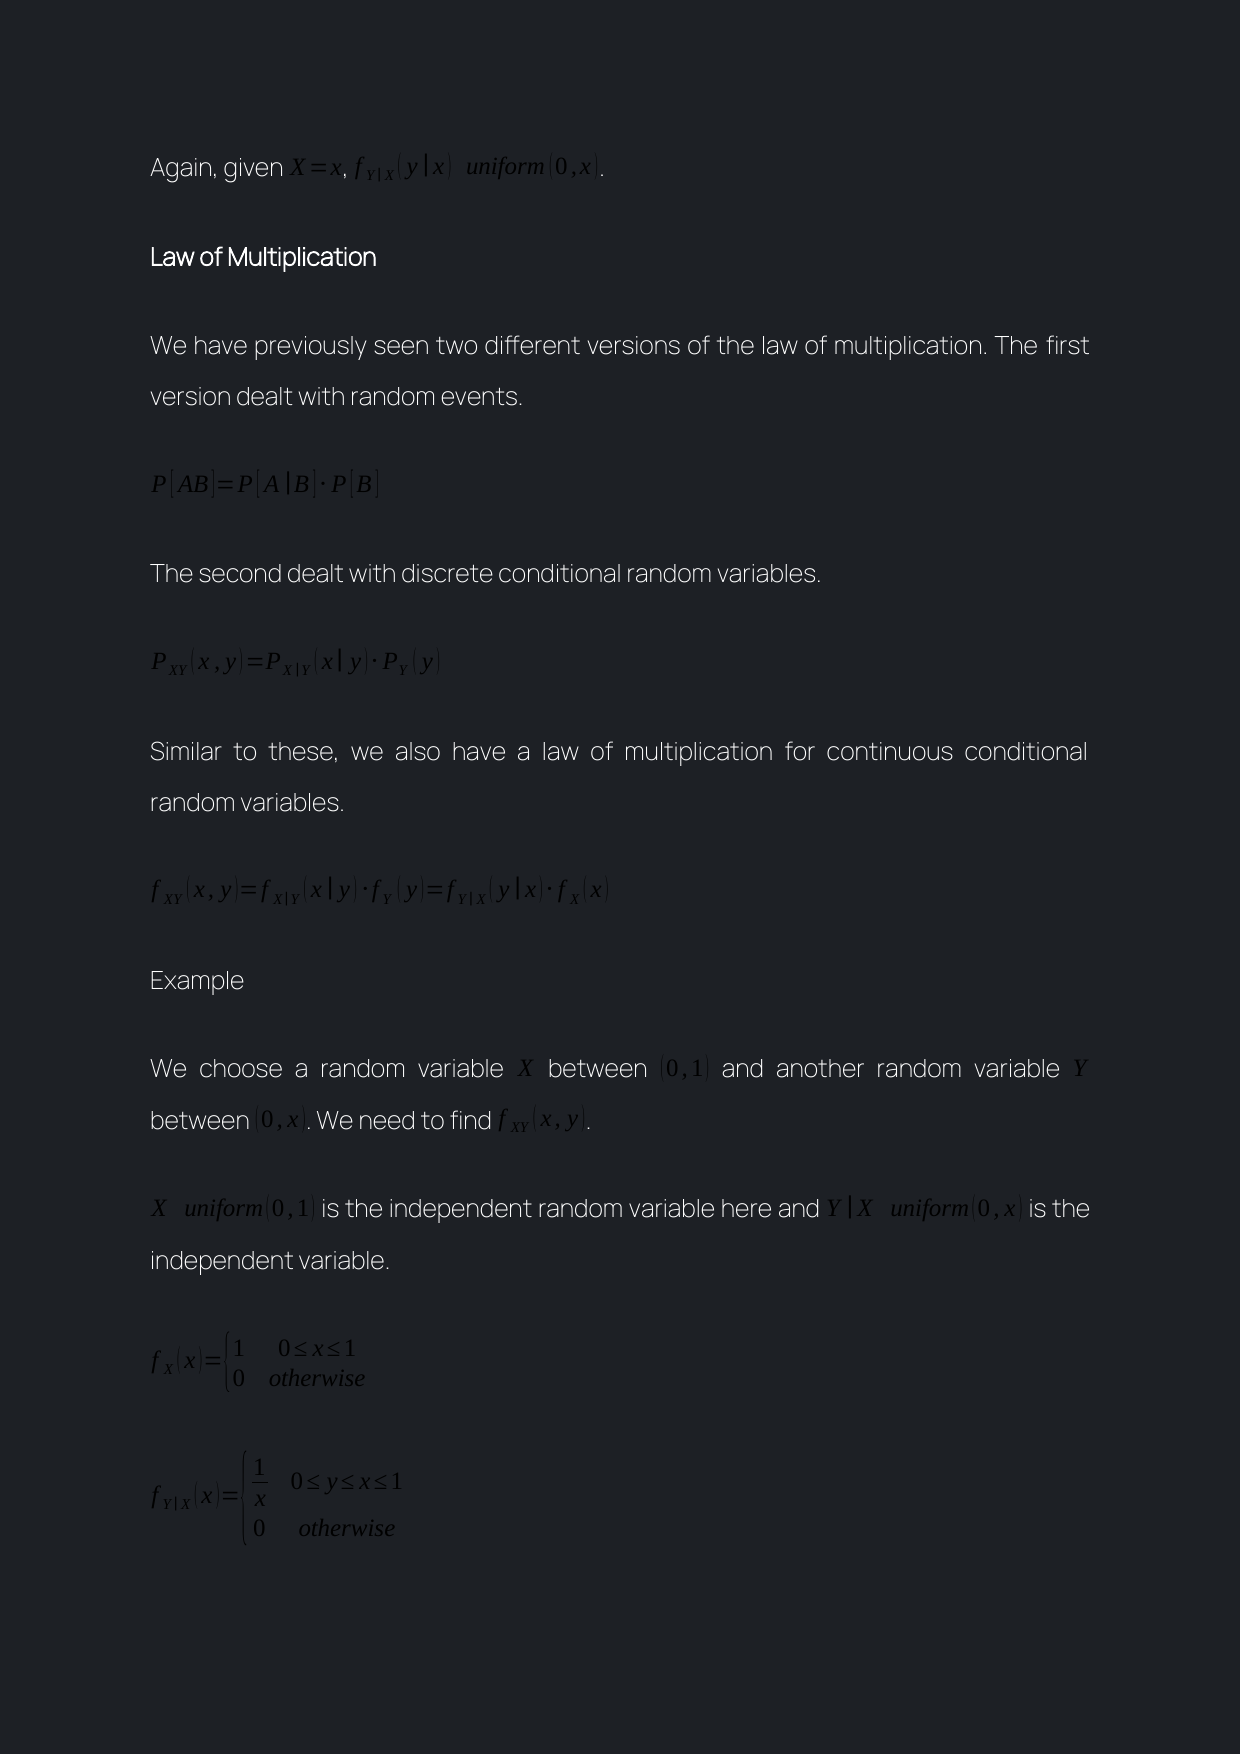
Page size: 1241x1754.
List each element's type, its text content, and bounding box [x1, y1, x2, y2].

text is the independent random variable here and is the independent variable. [150, 1191, 1090, 1277]
text Example [150, 962, 1090, 997]
text The second dealt with discrete conditional random variables. [150, 556, 1090, 590]
text We choose a random variable between and another random variable between . We need to find . [150, 1051, 1090, 1137]
text Similar to these, we also have a law of multiplication for continuous conditional random variables. [150, 734, 1090, 819]
text Again, given , . [150, 150, 1090, 184]
subtitle Law of Multiplication [150, 239, 1090, 273]
text We have previously seen two different versions of the law of multiplication. The first version dealt with random events. [150, 327, 1090, 413]
